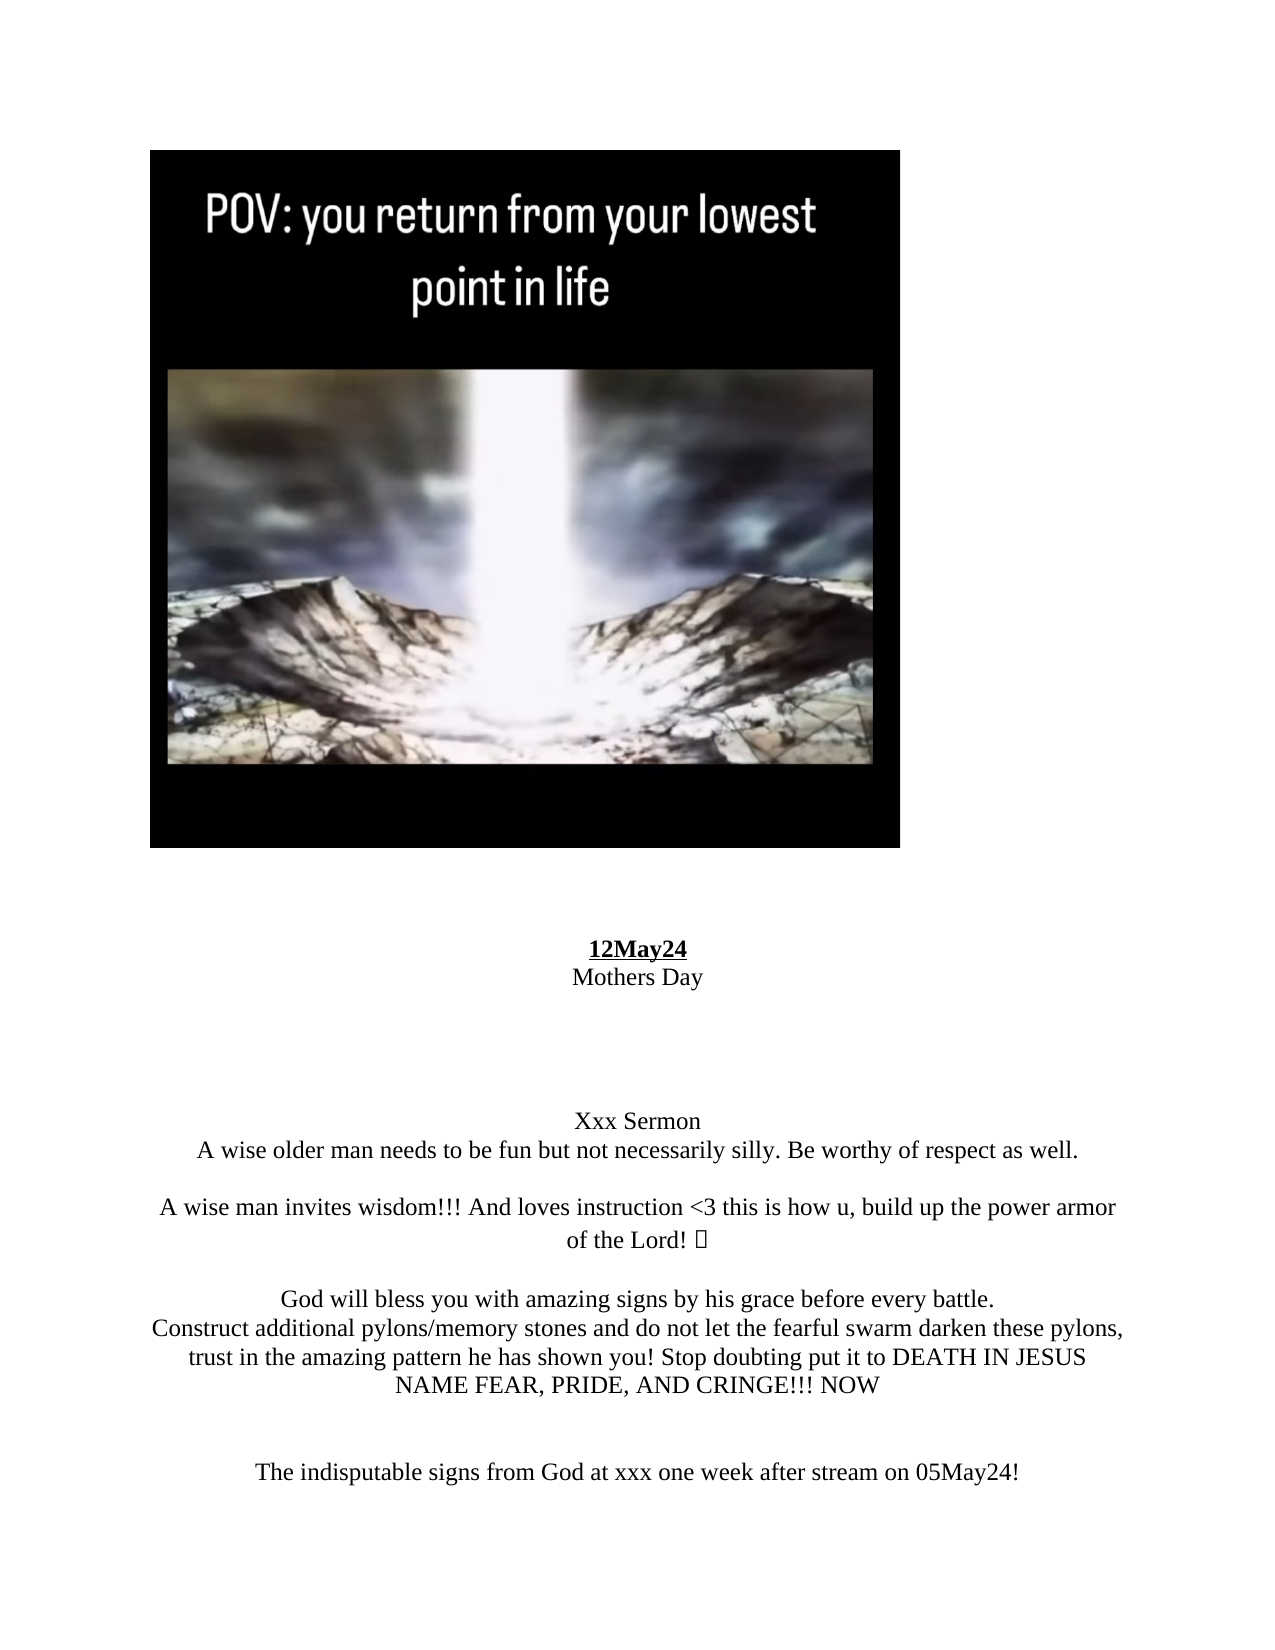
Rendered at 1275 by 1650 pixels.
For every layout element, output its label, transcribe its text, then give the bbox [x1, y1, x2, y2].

text A wise older man needs to be fun but not necessarily silly. Be worthy of respect as well. [150, 1135, 1125, 1164]
text 12May24 [150, 934, 1125, 962]
text A wise man invites wisdom!!! And loves instruction <3 this is how u, build up the power armor of the Lord! 💪 [150, 1192, 1125, 1255]
text Xxx Sermon [150, 1106, 1125, 1135]
picture [150, 150, 901, 848]
text The indisputable signs from God at xxx one week after stream on 05May24! [150, 1457, 1125, 1485]
text God will bless you with amazing signs by his grace before every battle. [150, 1284, 1125, 1313]
text Construct additional pylons/memory stones and do not let the fearful swarm darken these pylons, trust in the amazing pattern he has shown you! Stop doubting put it to DEATH IN JESUS NAME FEAR, PRIDE, AND CRINGE!!! NOW [150, 1313, 1125, 1399]
text Mothers Day [150, 962, 1125, 991]
